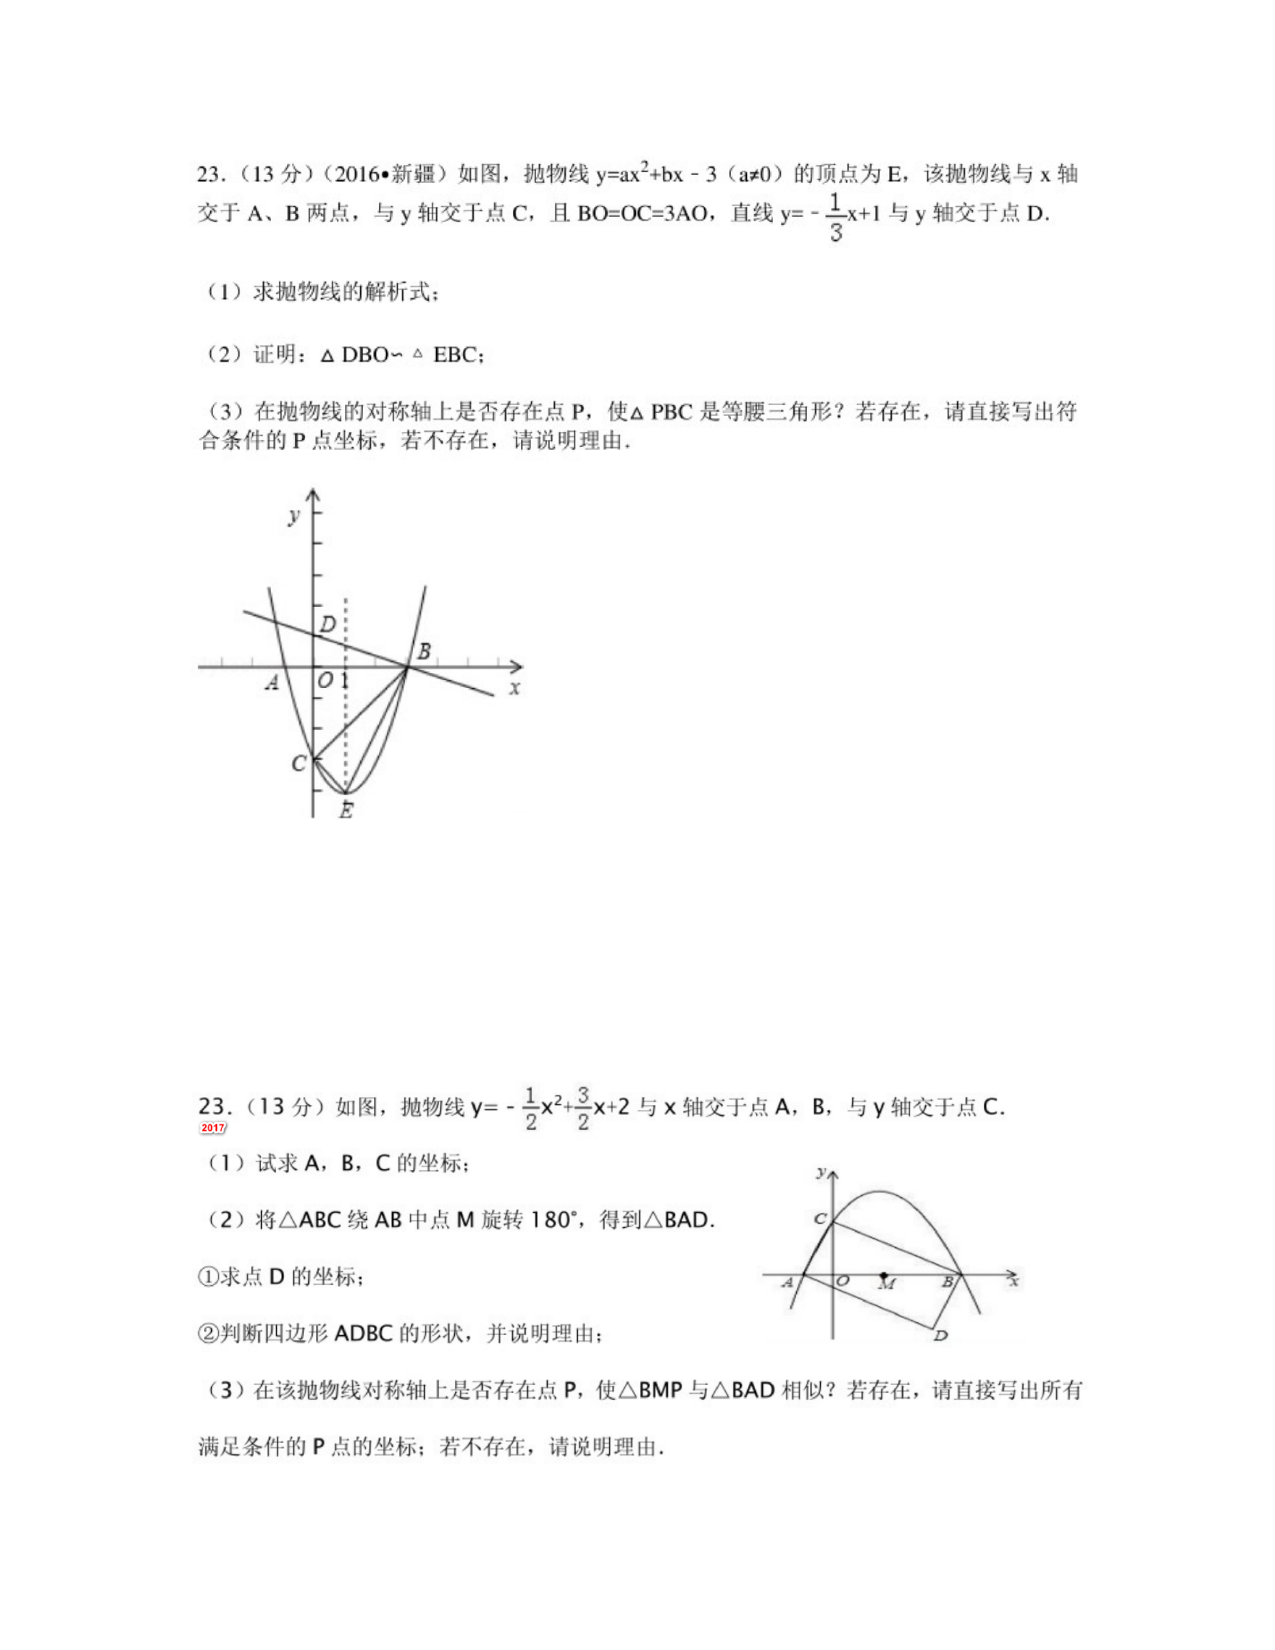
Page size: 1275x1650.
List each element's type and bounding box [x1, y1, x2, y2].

picture [187, 150, 1088, 828]
picture [187, 1080, 1088, 1466]
